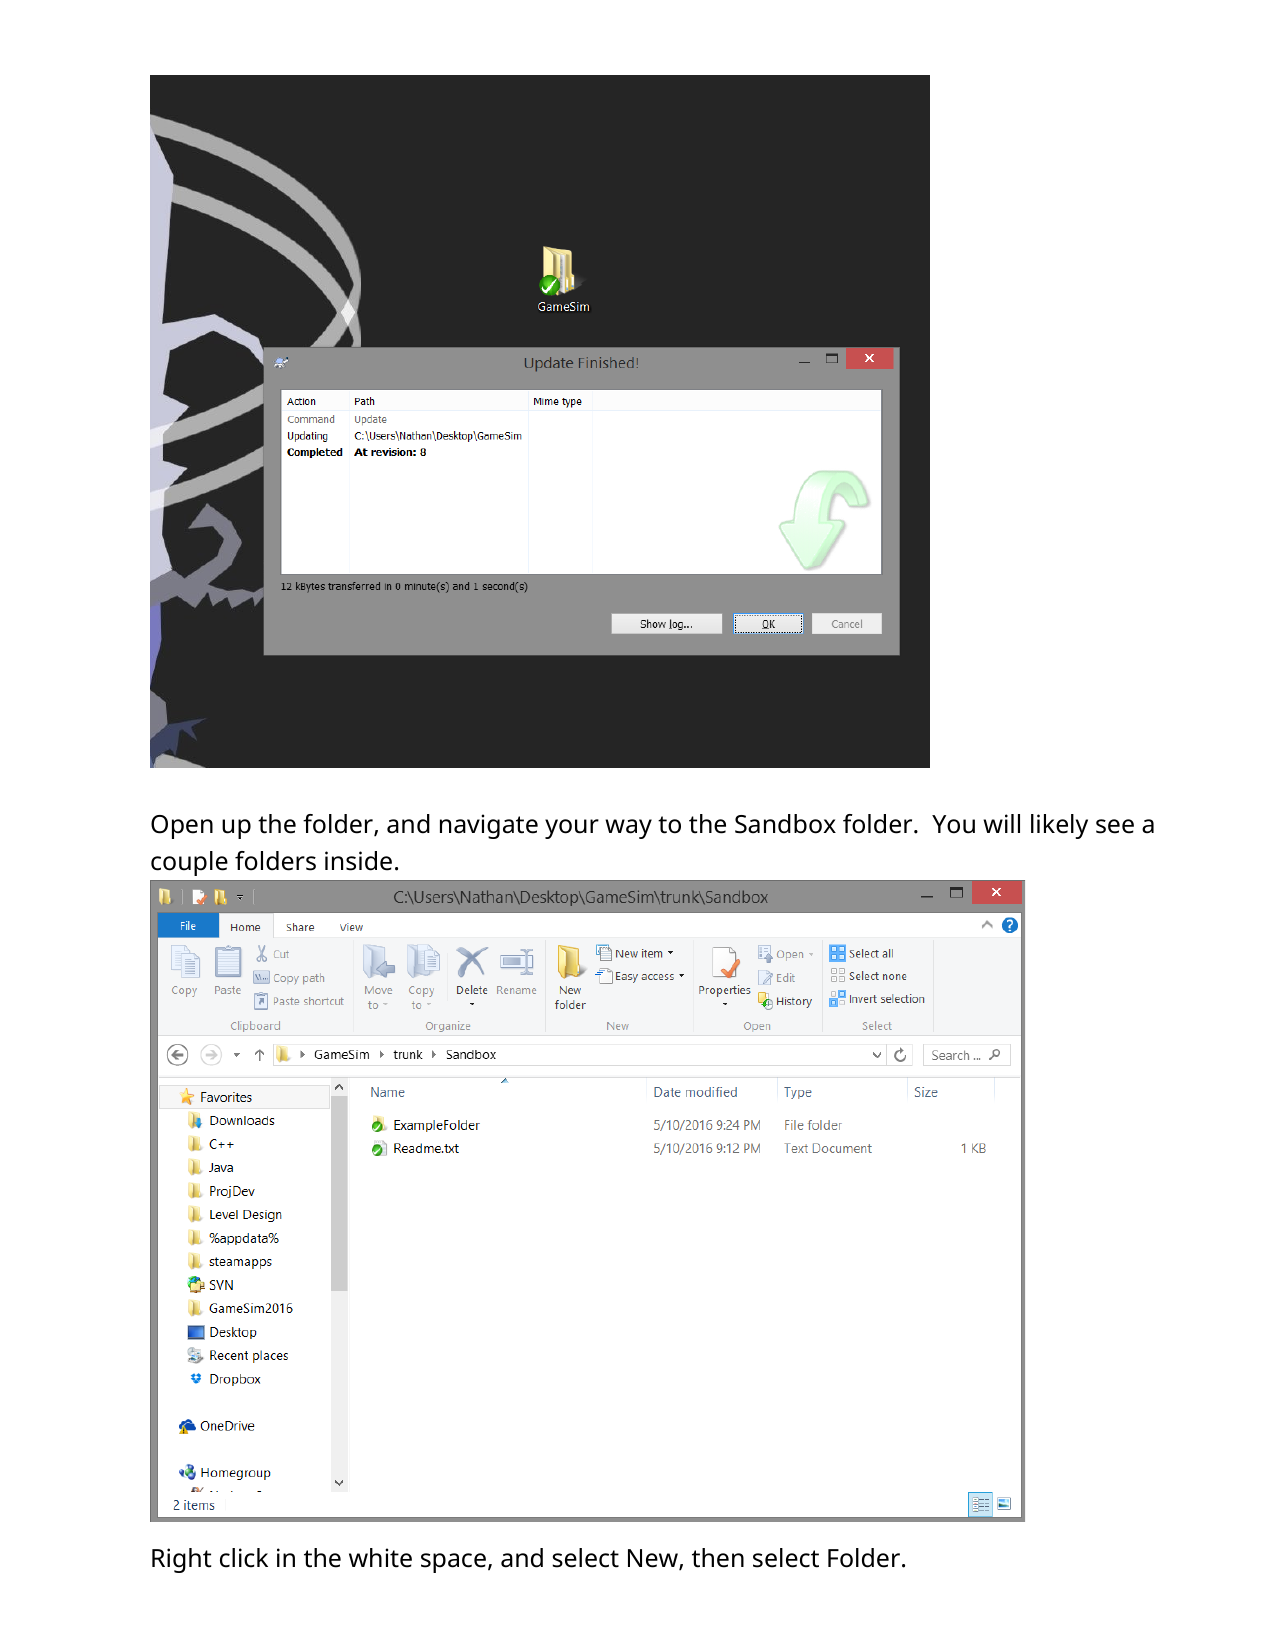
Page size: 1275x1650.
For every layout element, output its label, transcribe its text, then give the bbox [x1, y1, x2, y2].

list Open up the folder, and navigate your way to the Sandbox folder. You will likely see a couple folders inside. [150, 807, 1200, 878]
picture [150, 880, 1025, 1522]
text Right click in the white space, and select New, then select Folder. [75, 1540, 1200, 1574]
picture [150, 75, 930, 768]
